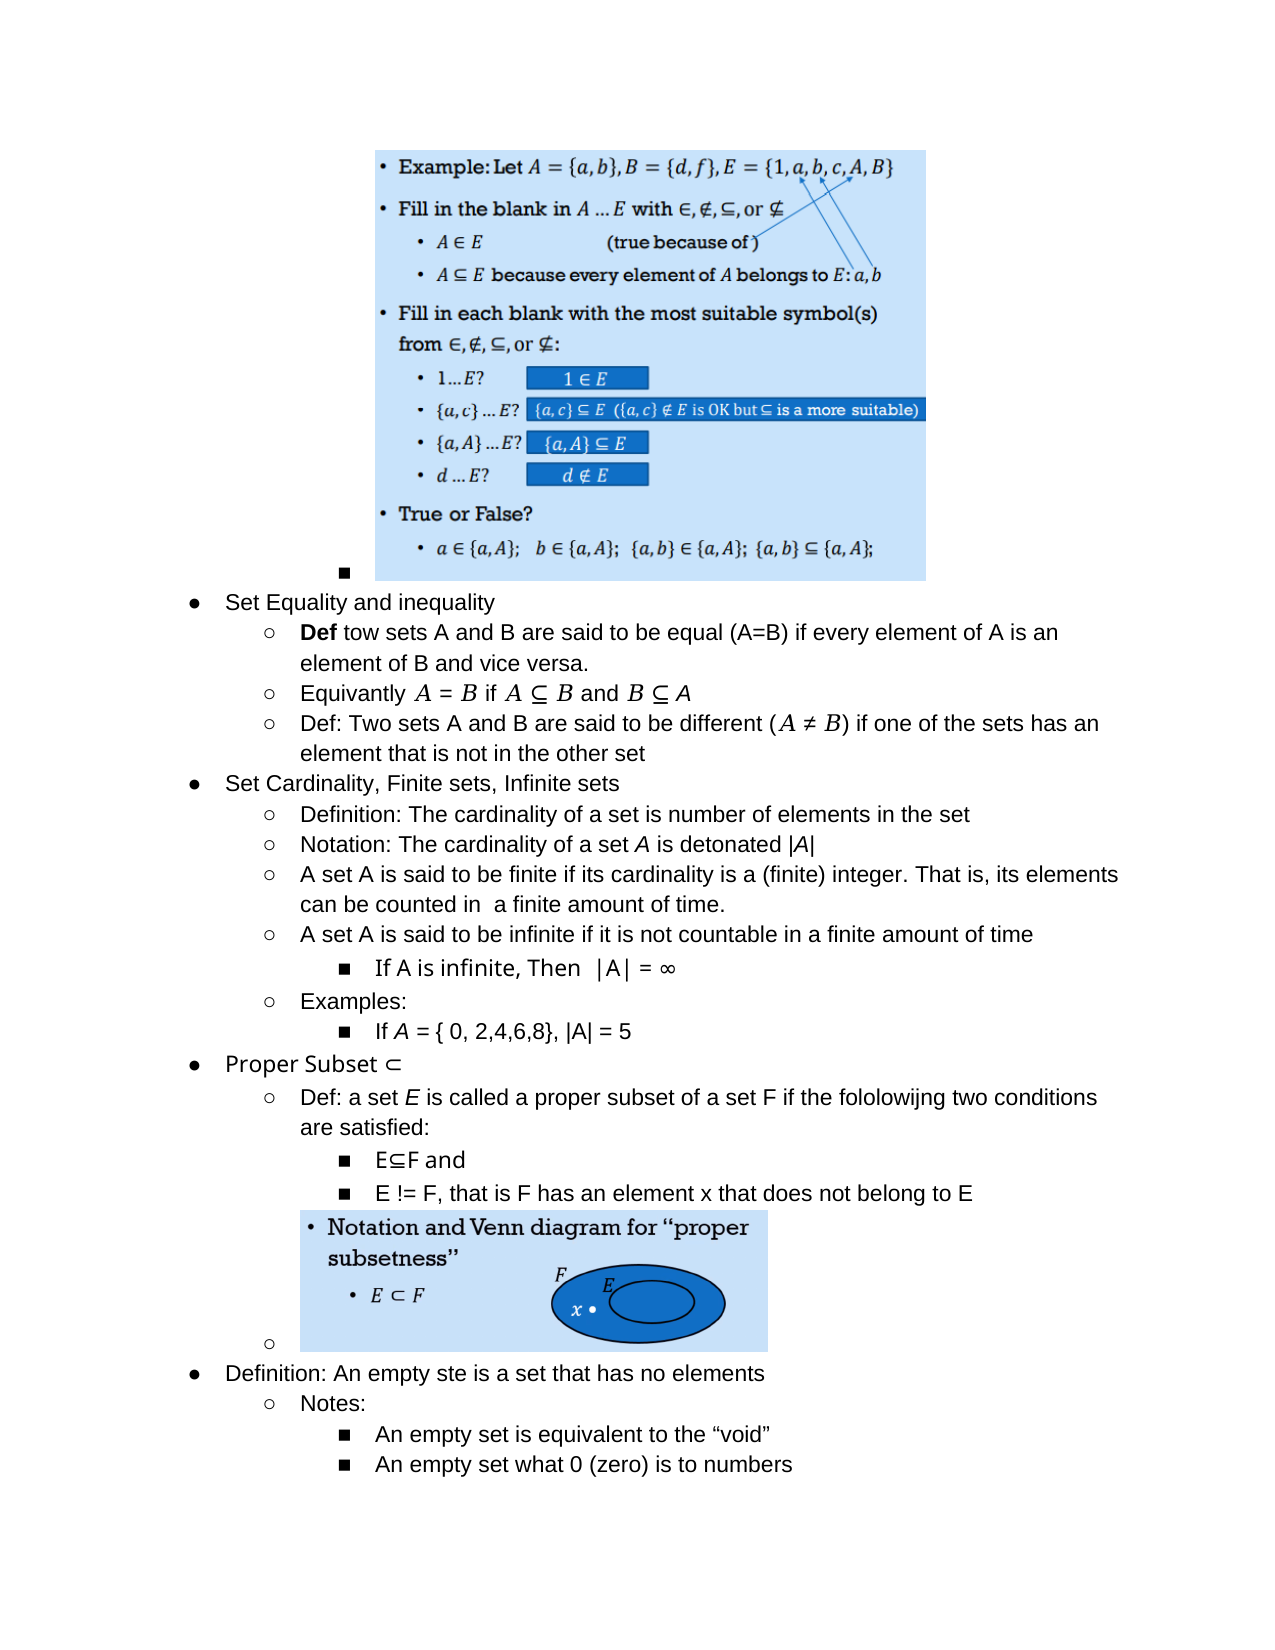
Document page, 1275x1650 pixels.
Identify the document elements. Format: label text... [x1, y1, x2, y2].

list A set A is said to be finite if its cardinality is a (finite) integer. That is, its elements can be counted in a finite amount of time. [262, 861, 1125, 918]
list Def: a set E is called a proper subset of a set F if the fololowijng two conditions are satisfied: [262, 1084, 1125, 1141]
list Def tow sets A and B are said to be equal (A=B) if every element of A is an element of B and vice versa. [262, 619, 1125, 676]
list Equivantly 𝐴 = 𝐵 if 𝐴 ⊆ 𝐵 and 𝐵 ⊆ A [262, 680, 1125, 706]
list An empty set what 0 (zero) is to numbers [337, 1451, 1125, 1477]
list E⊆F and [337, 1144, 1125, 1176]
picture [375, 150, 926, 581]
list Notation: The cardinality of a set A is detonated |A| [262, 831, 1125, 857]
list If A = { 0, 2,4,6,8}, |A| = 5 [337, 1018, 1125, 1044]
list Proper Subset ⊂ [187, 1048, 1125, 1079]
list A set A is said to be infinite if it is not countable in a finite amount of time [262, 921, 1125, 948]
list Definition: An empty ste is a set that has no elements [187, 1360, 1125, 1387]
picture [300, 1210, 768, 1352]
list Notes: [262, 1390, 1125, 1417]
list Examples: [262, 988, 1125, 1014]
list Set Equality and inequality [187, 589, 1125, 616]
list An empty set is equivalent to the “void” [337, 1421, 1125, 1447]
list Definition: The cardinality of a set is number of elements in the set [262, 801, 1125, 827]
list Def: Two sets A and B are said to be different (𝐴 ≠ 𝐵) if one of the sets has an element that is not in the other set [262, 710, 1125, 767]
list E != F, that is F has an element x that does not belong to E [337, 1180, 1125, 1207]
list If A is infinite, Then |A| = ∞ [337, 952, 1125, 983]
list Set Cardinality, Finite sets, Infinite sets [187, 770, 1125, 797]
